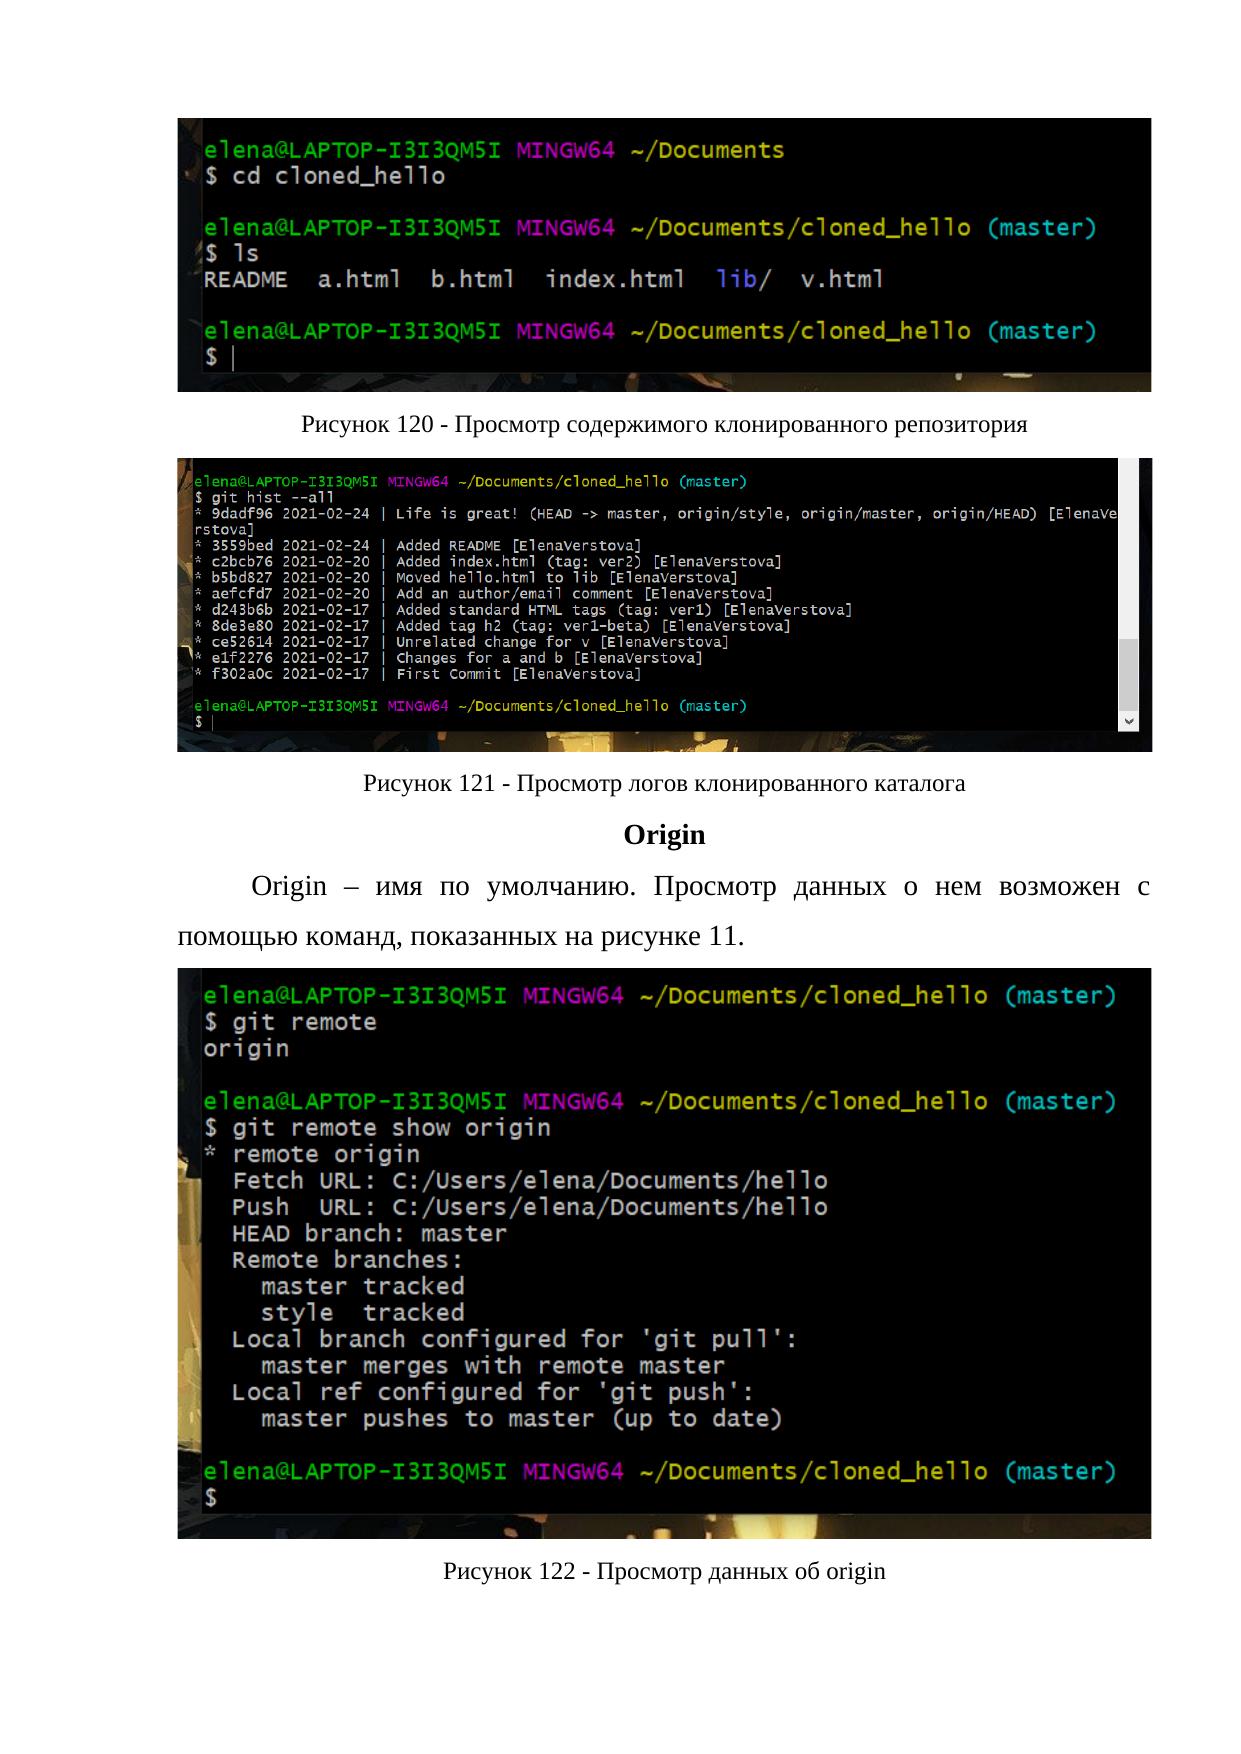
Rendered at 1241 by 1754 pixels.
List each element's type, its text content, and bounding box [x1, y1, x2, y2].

picture [177, 968, 1152, 1539]
text Рисунок 120 - Просмотр содержимого клонированного репозитория [177, 409, 1152, 437]
text Рисунок 122 - Просмотр данных об origin [177, 1556, 1152, 1584]
text Рисунок 121 - Просмотр логов клонированного каталога [177, 768, 1152, 797]
subtitle Origin [177, 817, 1152, 851]
picture [177, 458, 1153, 752]
picture [177, 118, 1152, 392]
text Origin – имя по умолчанию. Просмотр данных о нем возможен с помощью команд, показанных на рисунке 11. [177, 868, 1152, 952]
